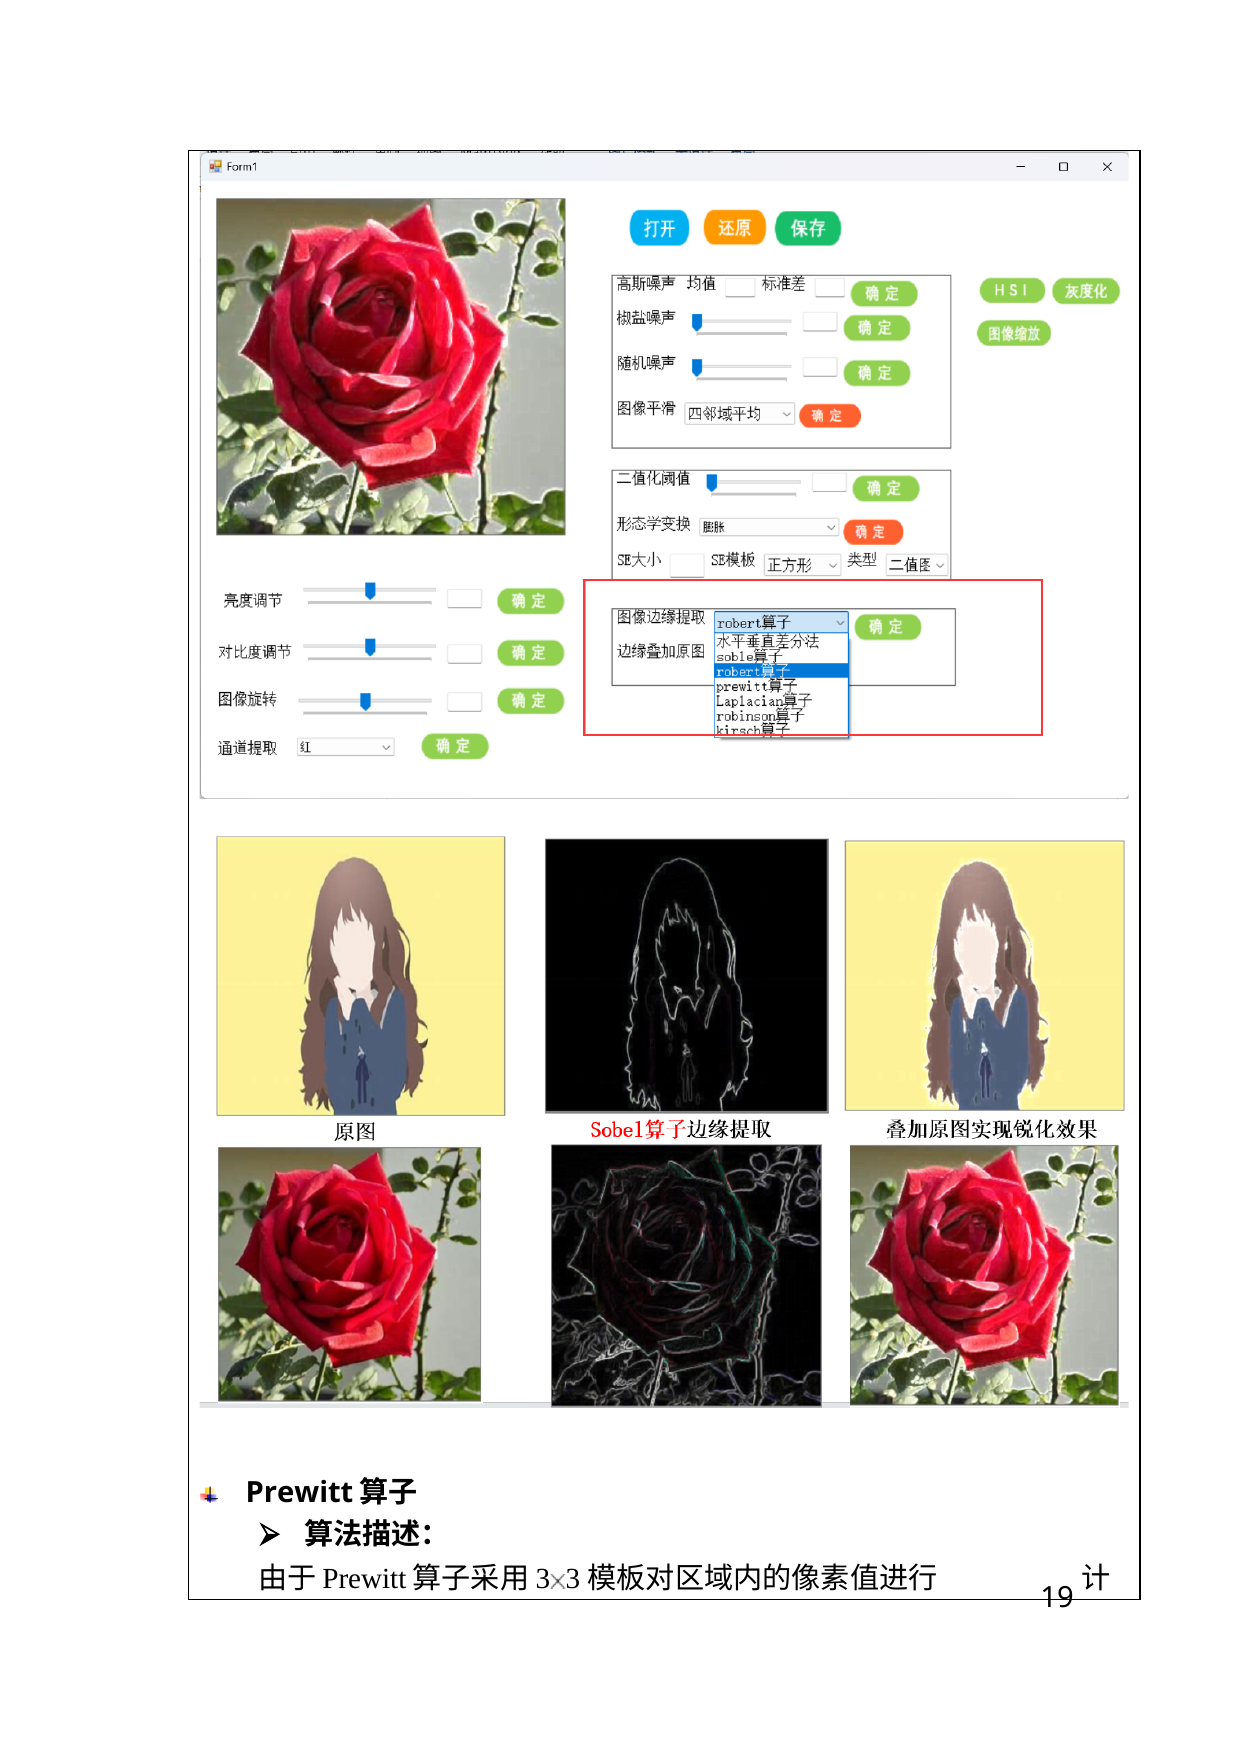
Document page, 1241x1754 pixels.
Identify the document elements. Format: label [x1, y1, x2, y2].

picture [199, 832, 1129, 1408]
table_cell [189, 151, 1139, 1598]
picture [199, 151, 1129, 799]
picture [550, 1574, 566, 1589]
picture [200, 1485, 218, 1503]
